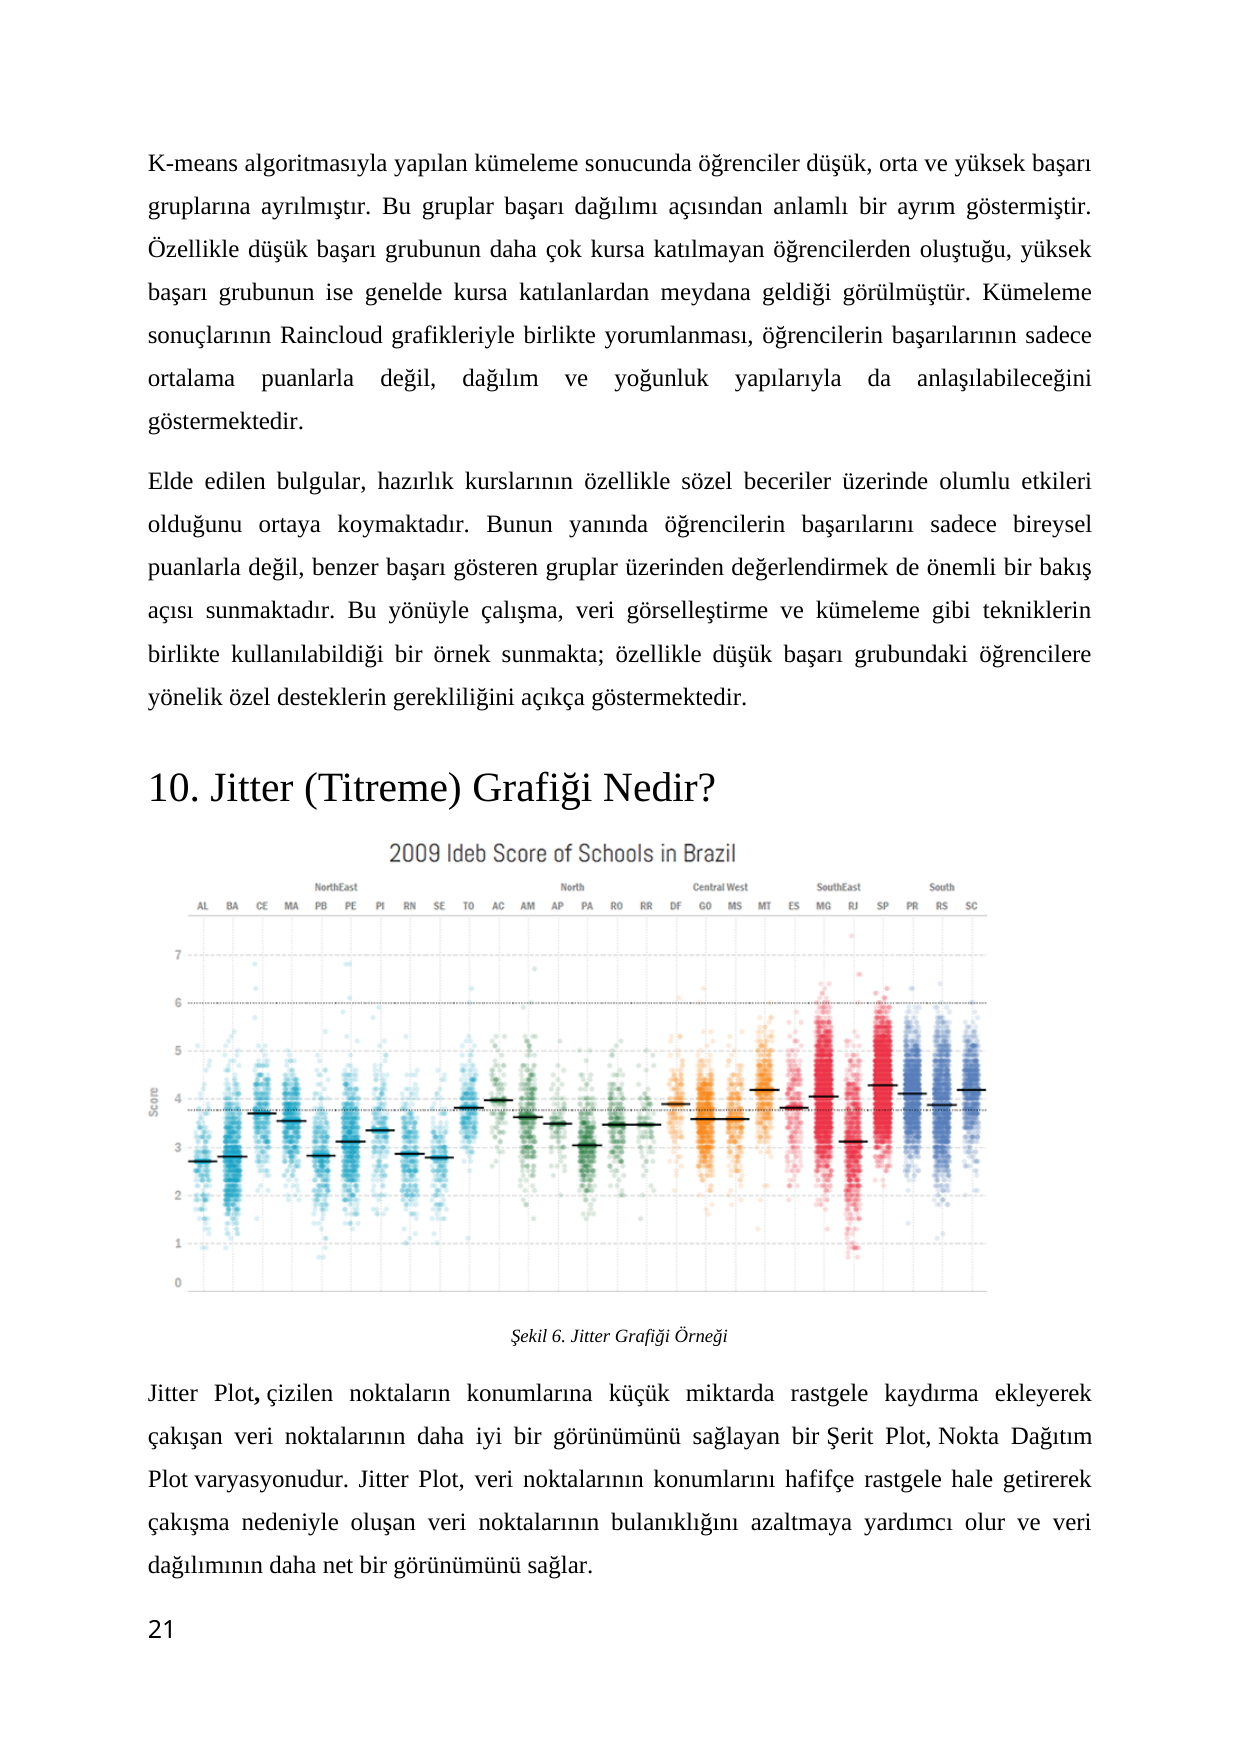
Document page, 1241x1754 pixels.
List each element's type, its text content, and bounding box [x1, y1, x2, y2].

text Jitter Plot, çizilen noktaların konumlarına küçük miktarda rastgele kaydırma ekleyerek çakışan veri noktalarının daha iyi bir görünümünü sağlayan bir Şerit Plot, Nokta Dağıtım Plot varyasyonudur. Jitter Plot, veri noktalarının konumlarını hafifçe rastgele hale getirerek çakışma nedeniyle oluşan veri noktalarının bulanıklığını azaltmaya yardımcı olur ve veri dağılımının daha net bir görünümünü sağlar. [148, 1378, 1093, 1579]
text K-means algoritmasıyla yapılan kümeleme sonucunda öğrenciler düşük, orta ve yüksek başarı gruplarına ayrılmıştır. Bu gruplar başarı dağılımı açısından anlamlı bir ayrım göstermiştir. Özellikle düşük başarı grubunun daha çok kursa katılmayan öğrencilerden oluştuğu, yüksek başarı grubunun ise genelde kursa katılanlardan meydana geldiği görülmüştür. Kümeleme sonuçlarının Raincloud grafikleriyle birlikte yorumlanması, öğrencilerin başarılarının sadece ortalama puanlarla değil, dağılım ve yoğunluk yapılarıyla da anlaşılabileceğini göstermektedir. [148, 148, 1093, 435]
picture [147, 842, 987, 1292]
text Elde edilen bulgular, hazırlık kurslarının özellikle sözel beceriler üzerinde olumlu etkileri olduğunu ortaya koymaktadır. Bunun yanında öğrencilerin başarılarını sadece bireysel puanlarla değil, benzer başarı gösteren gruplar üzerinden değerlendirmek de önemli bir bakış açısı sunmaktadır. Bu yönüyle çalışma, veri görselleştirme ve kümeleme gibi tekniklerin birlikte kullanılabildiği bir örnek sunmakta; özellikle düşük başarı grubundaki öğrencilere yönelik özel desteklerin gerekliliğini açıkça göstermektedir. [148, 466, 1093, 711]
text Şekil 6. Jitter Grafiği Örneği [148, 1325, 1093, 1347]
subtitle 10. Jitter (Titreme) Grafiği Nedir? [148, 762, 1093, 810]
